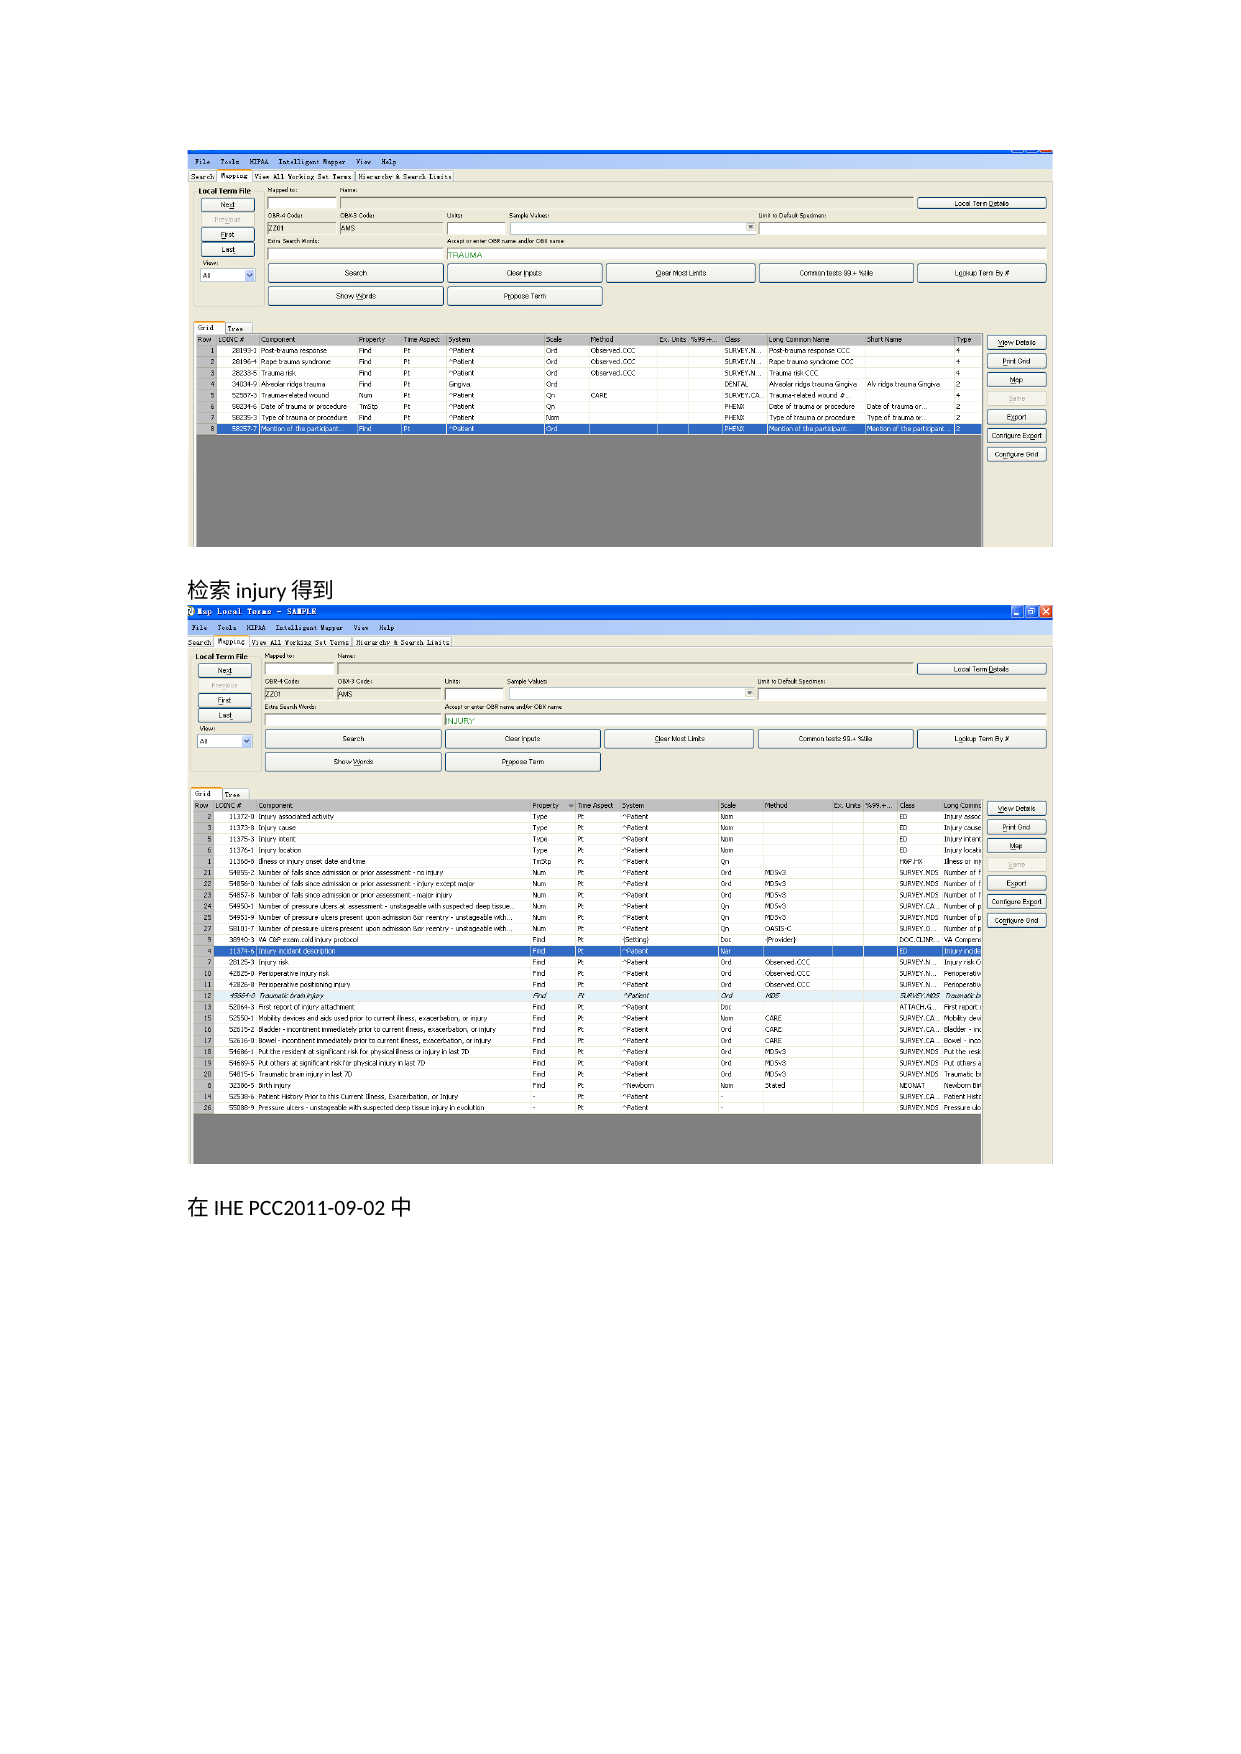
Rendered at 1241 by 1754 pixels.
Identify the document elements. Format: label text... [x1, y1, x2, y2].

picture [187, 150, 1053, 547]
picture [187, 605, 1053, 1164]
text 在IHE PCC2011-09-02中 [187, 1190, 1053, 1222]
text 检索injury得到 [187, 572, 1053, 605]
